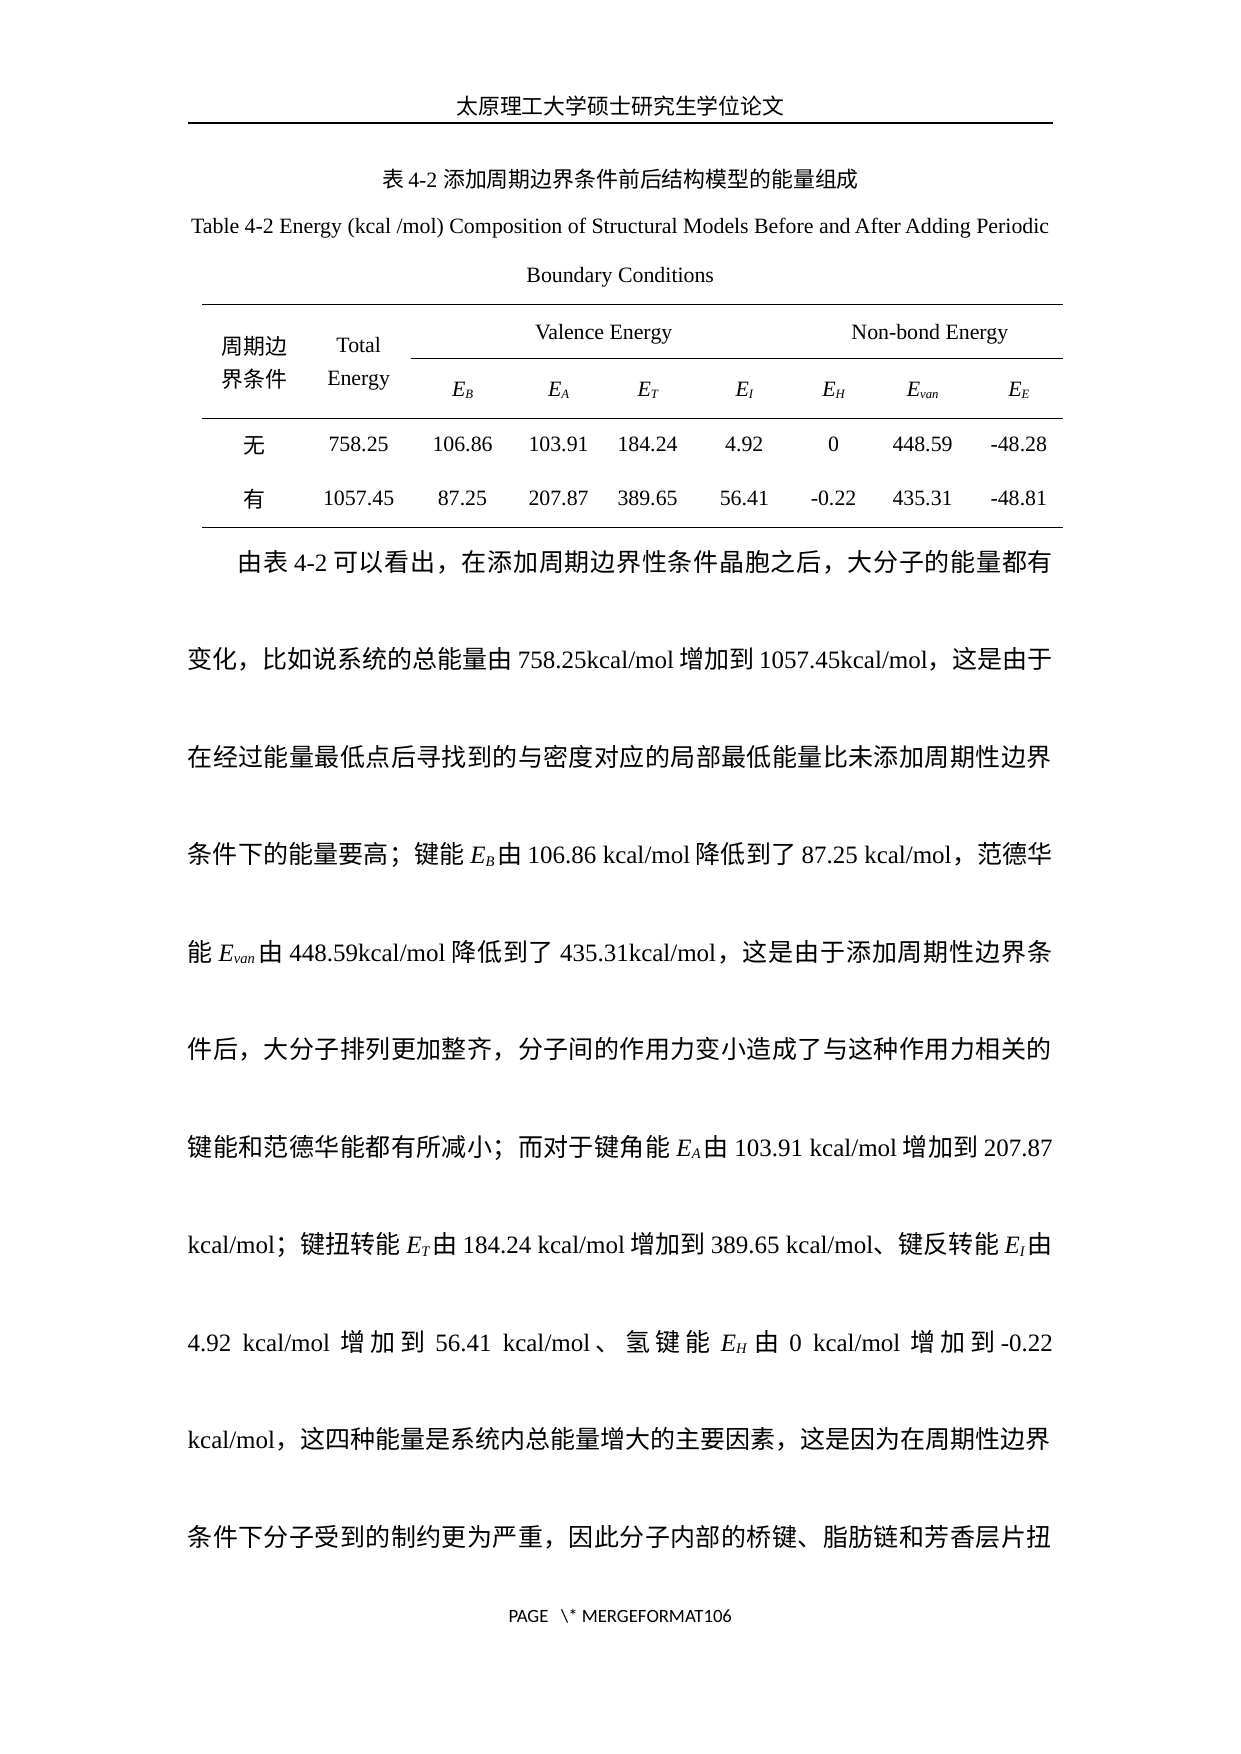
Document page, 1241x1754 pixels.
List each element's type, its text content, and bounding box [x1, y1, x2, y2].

table_cell EB [411, 359, 514, 418]
table_cell 0 [796, 419, 870, 469]
table_cell ET [603, 359, 692, 418]
table_cell EH [796, 359, 870, 418]
table_cell -48.81 [974, 469, 1063, 527]
table_cell 758.25 [306, 419, 411, 469]
table_cell 103.91 [514, 419, 603, 469]
table_cell 有 [202, 469, 306, 527]
table_header Valence Energy [411, 305, 796, 358]
table_cell 448.59 [870, 419, 974, 469]
table_cell -0.22 [796, 469, 870, 527]
table_cell -48.28 [974, 419, 1063, 469]
text Table 4-2 Energy (kcal /mol) Composition of Structural Models Before and After Adding Periodic Boundary Conditions [187, 209, 1053, 291]
table_cell Evan [870, 359, 974, 418]
table_cell EE [974, 359, 1063, 418]
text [187, 528, 1053, 1568]
table_cell 无 [202, 419, 306, 469]
text 表4-2 添加周期边界条件前后结构模型的能量组成 [187, 161, 1053, 194]
table_cell 389.65 [603, 469, 692, 527]
table_cell 435.31 [870, 469, 974, 527]
table_cell 87.25 [411, 469, 514, 527]
table_cell 207.87 [514, 469, 603, 527]
table_cell EA [514, 359, 603, 418]
table_header 周期边界条件 [202, 305, 306, 418]
table_cell 4.92 [692, 419, 796, 469]
table_cell 184.24 [603, 419, 692, 469]
table_header Non-bond Energy [796, 305, 1063, 358]
table_cell 1057.45 [306, 469, 411, 527]
table_cell 56.41 [692, 469, 796, 527]
table_cell EI [692, 359, 796, 418]
table_header Total Energy [306, 305, 411, 418]
table_cell 106.86 [411, 419, 514, 469]
